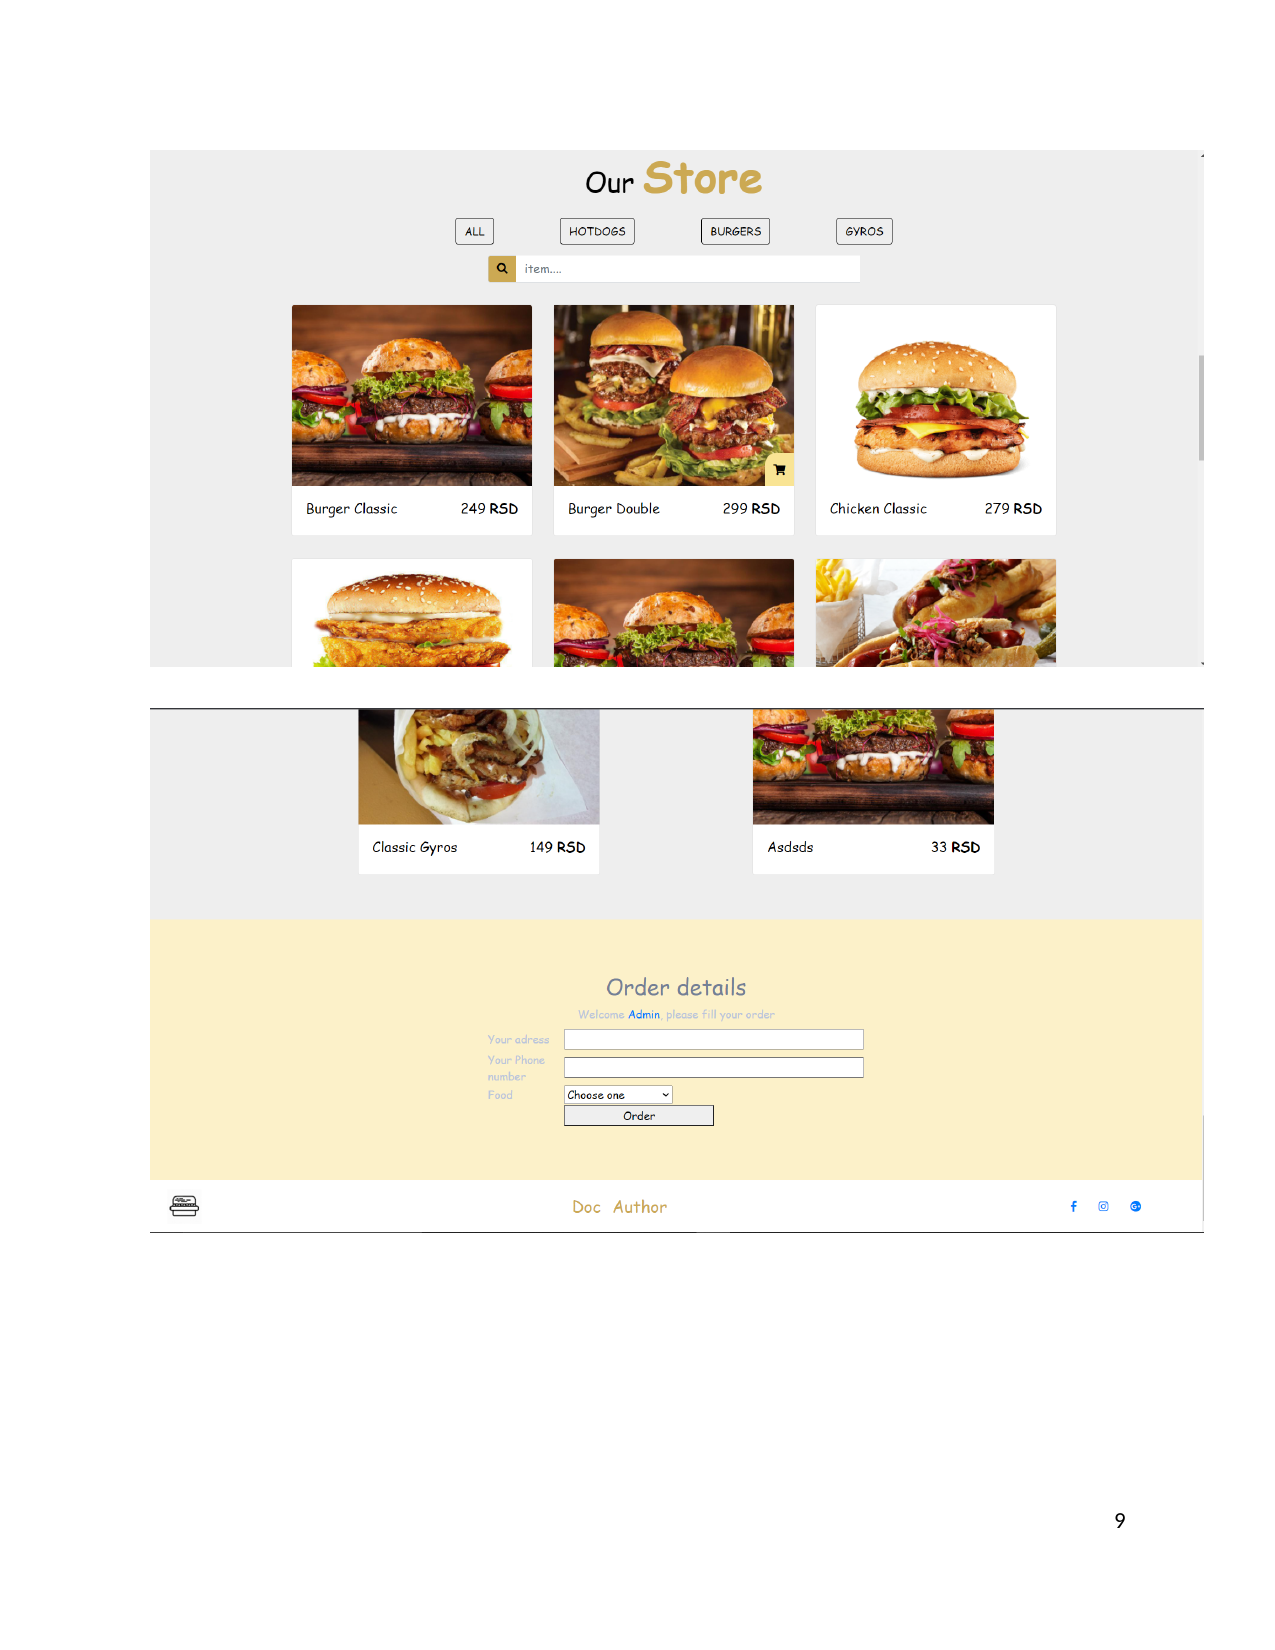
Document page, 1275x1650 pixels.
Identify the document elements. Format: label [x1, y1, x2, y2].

picture [150, 708, 1204, 1233]
picture [150, 150, 1204, 667]
